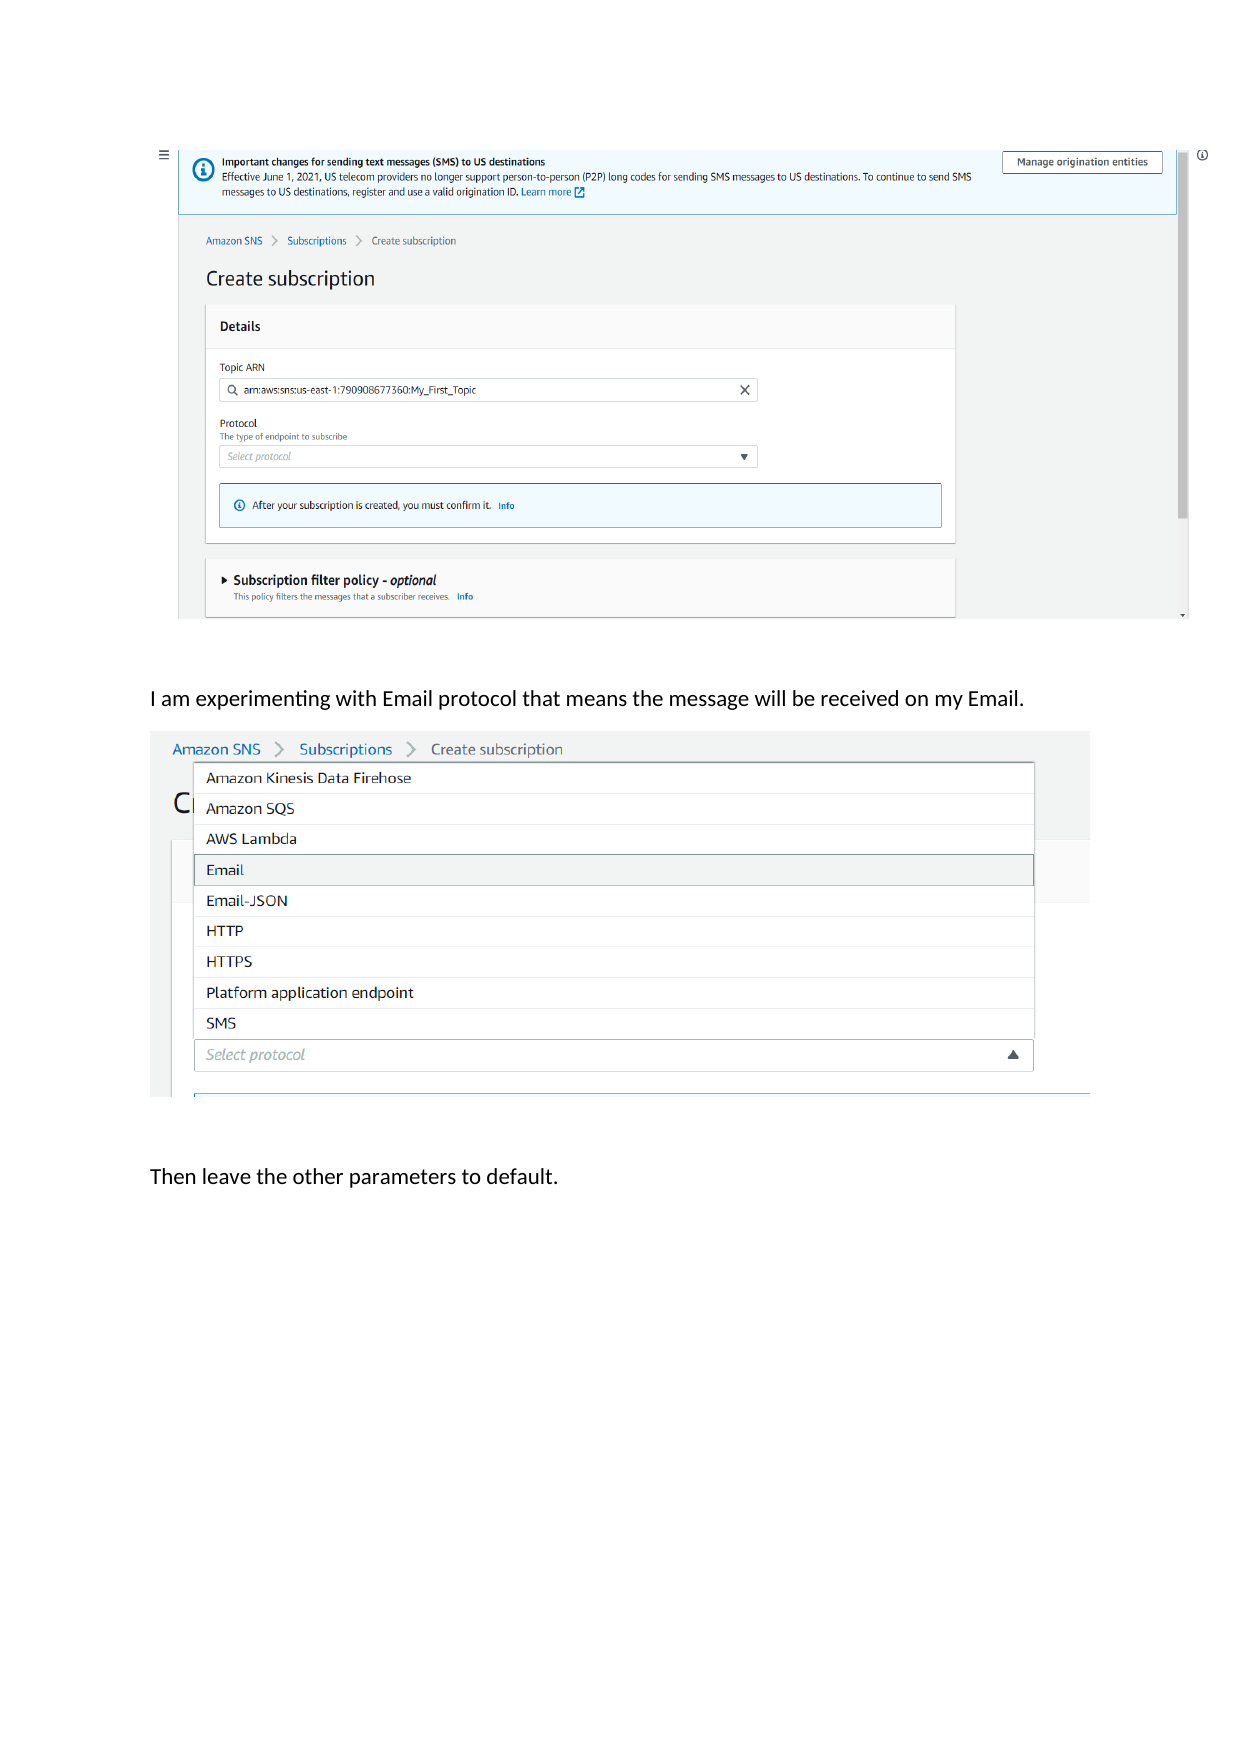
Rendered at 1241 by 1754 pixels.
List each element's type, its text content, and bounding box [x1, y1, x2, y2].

text I am experimenting with Email protocol that means the message will be received on my Email. [150, 684, 1090, 712]
text Then leave the other parameters to default. [150, 1162, 1090, 1190]
picture [150, 150, 1216, 619]
picture [150, 731, 1091, 1097]
